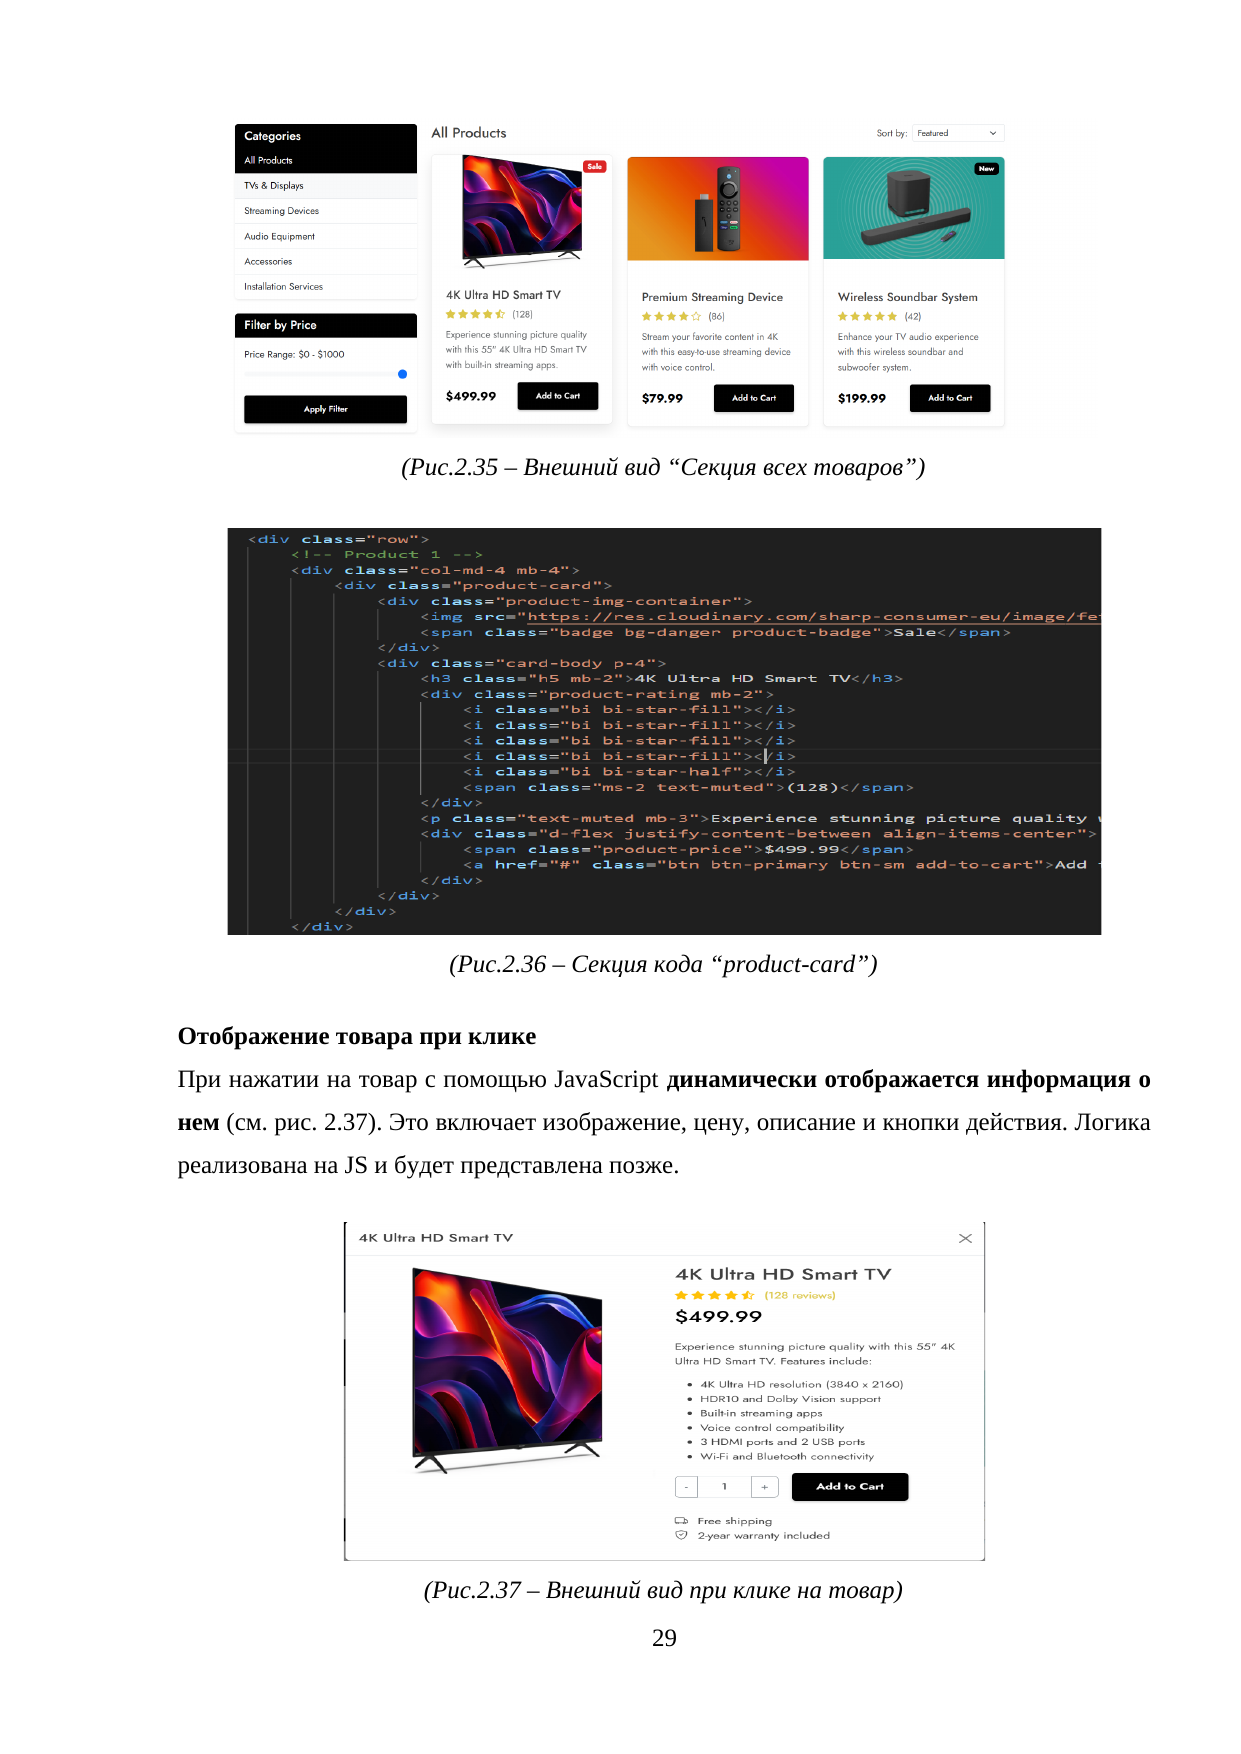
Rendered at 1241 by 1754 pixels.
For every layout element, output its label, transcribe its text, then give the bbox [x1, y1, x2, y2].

text (Рис.2.35 – Внешний вид “Секция всех товаров”) [177, 452, 1152, 481]
text (Рис.2.36 – Секция кода “product-card”) [177, 949, 1152, 978]
picture [230, 118, 1099, 438]
picture [227, 528, 1102, 935]
picture [343, 1222, 986, 1561]
text (Рис.2.37 – Внешний вид при клике на товар) [177, 1575, 1152, 1604]
text При нажатии на товар с помощью JavaScript динамически отображается информация о нем (см. рис. 2.37). Это включает изображение, цену, описание и кнопки действия. Логика реализована на JS и будет представлена позже. [177, 1064, 1152, 1179]
text Отображение товара при клике [177, 1021, 1152, 1050]
